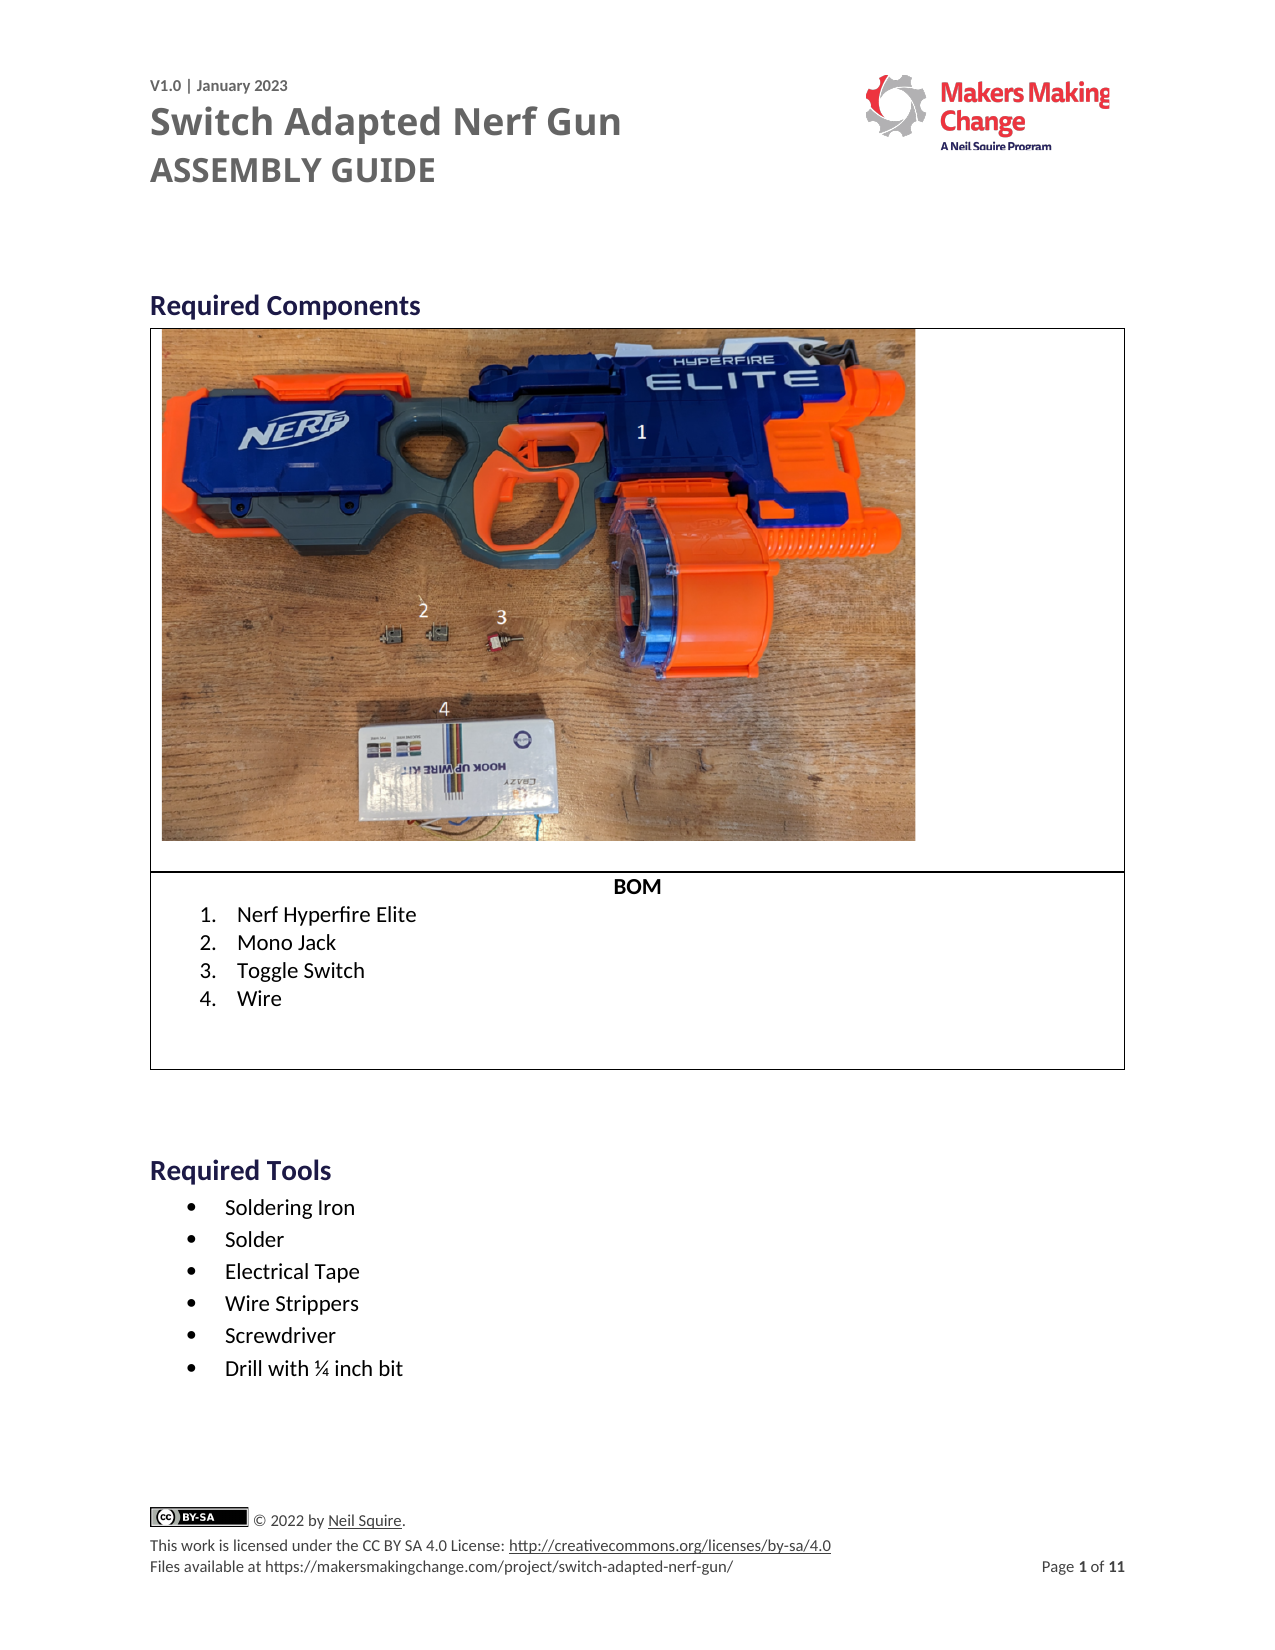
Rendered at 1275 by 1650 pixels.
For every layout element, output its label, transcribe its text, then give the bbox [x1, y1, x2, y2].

list Solder [187, 1225, 1125, 1253]
picture [150, 1507, 249, 1527]
list Electrical Tape [187, 1257, 1125, 1285]
table_header [151, 329, 1124, 871]
list Soldering Iron [187, 1193, 1125, 1221]
subtitle Required Components [150, 287, 1125, 323]
list Wire Strippers [187, 1289, 1125, 1317]
picture [161, 329, 916, 841]
table_cell BOM Nerf Hyperfire Elite Mono Jack Toggle Switch Wire [151, 873, 1124, 1069]
picture [865, 75, 1110, 151]
list Drill with ¼ inch bit [187, 1354, 1125, 1382]
list Screwdriver [187, 1322, 1125, 1349]
subtitle Required Tools [150, 1152, 1125, 1187]
